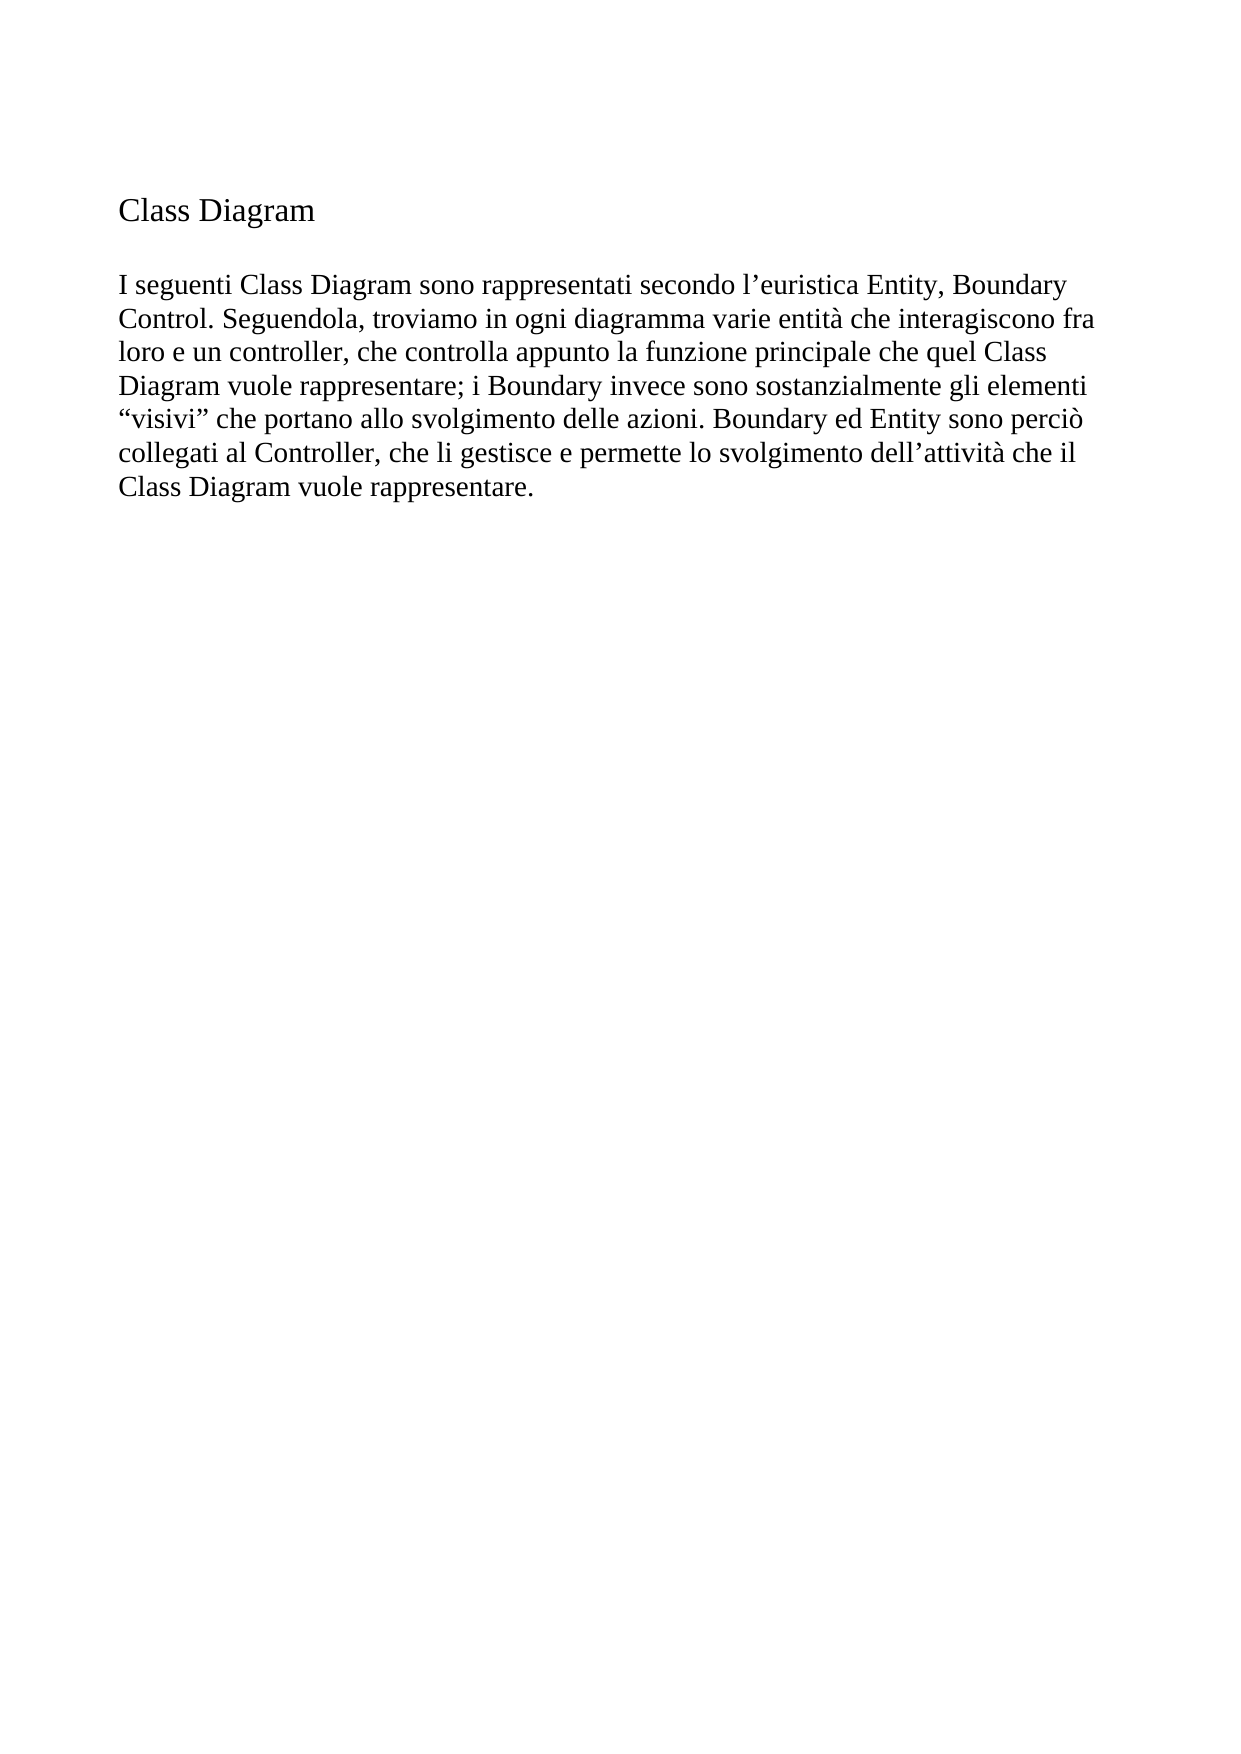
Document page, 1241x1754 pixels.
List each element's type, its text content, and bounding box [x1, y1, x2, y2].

text I seguenti Class Diagram sono rappresentati secondo l’euristica Entity, Boundary Control. Seguendola, troviamo in ogni diagramma varie entità che interagiscono fra loro e un controller, che controlla appunto la funzione principale che quel Class Diagram vuole rappresentare; i Boundary invece sono sostanzialmente gli elementi “visivi” che portano allo svolgimento delle azioni. Boundary ed Entity sono perciò collegati al Controller, che li gestisce e permette lo svolgimento dell’attività che il Class Diagram vuole rappresentare. [118, 267, 1122, 502]
text Class Diagram [118, 191, 1122, 229]
